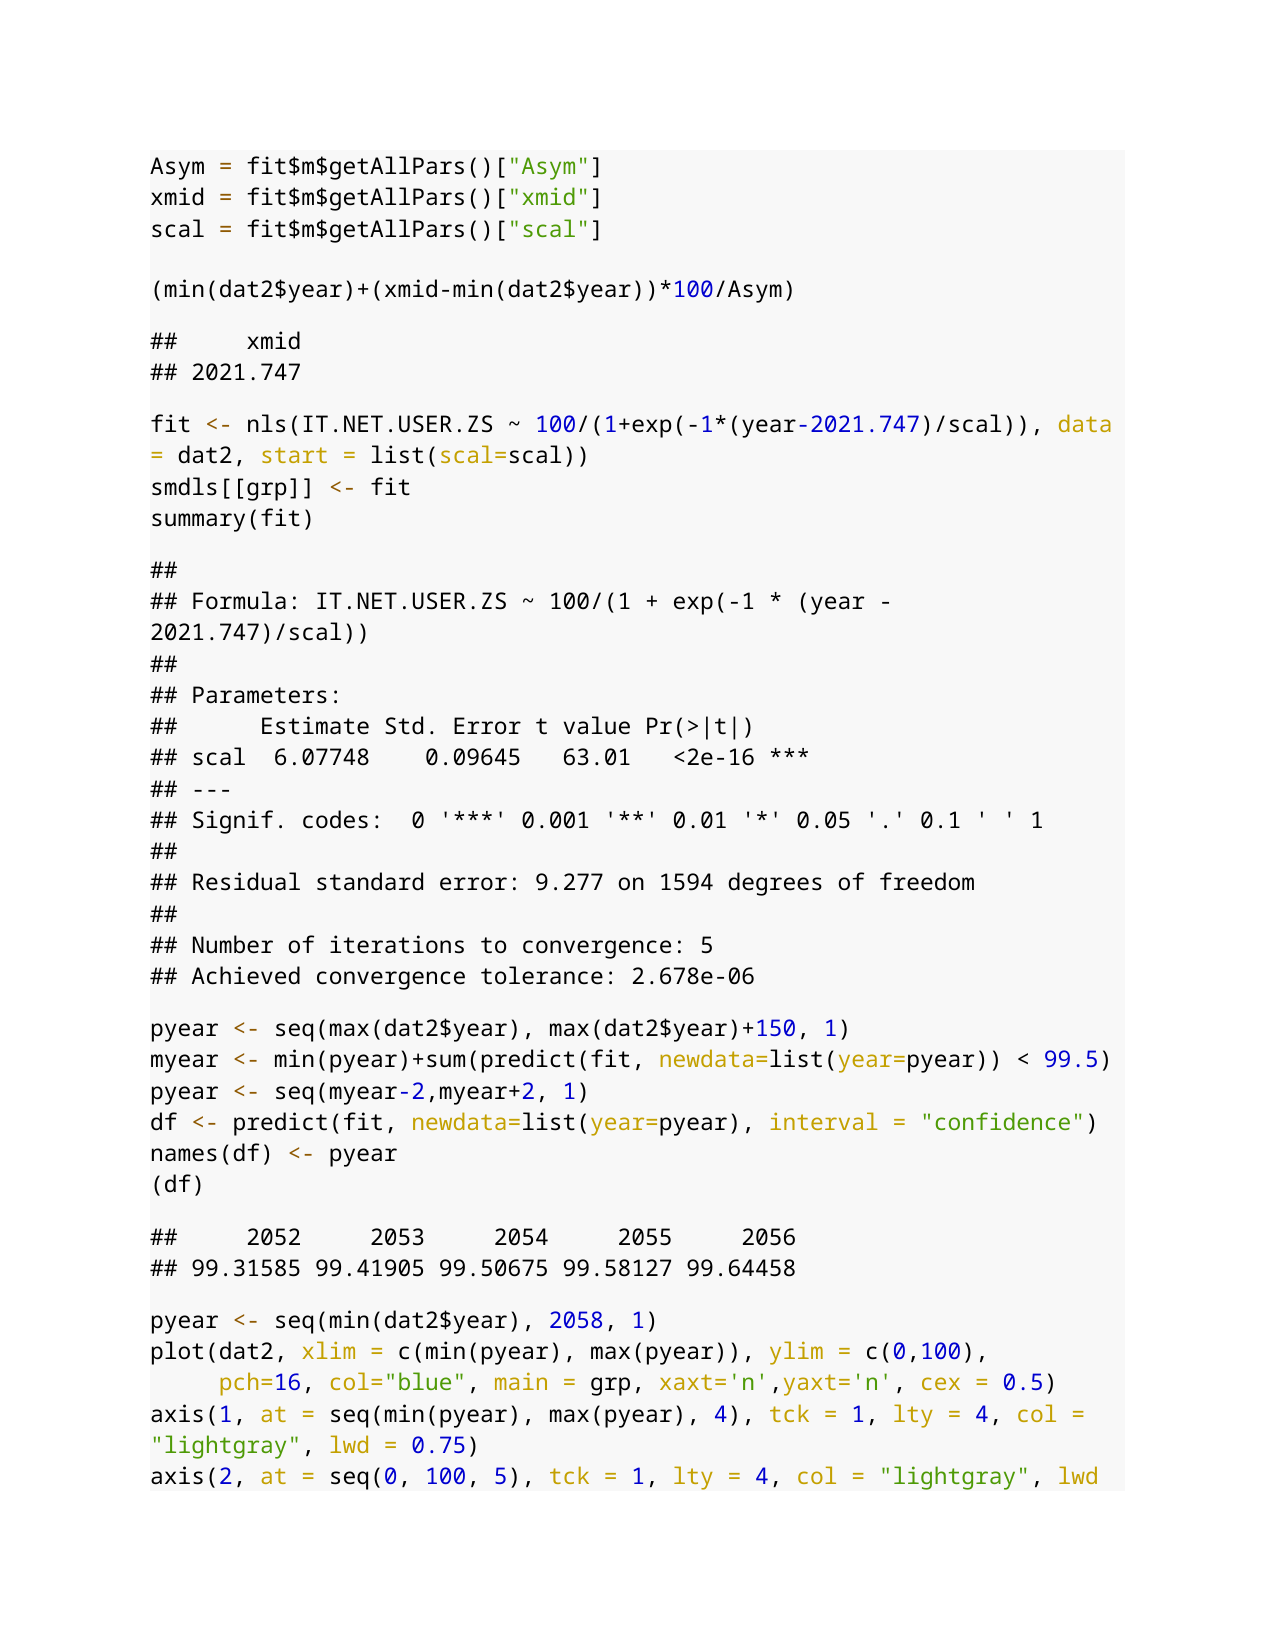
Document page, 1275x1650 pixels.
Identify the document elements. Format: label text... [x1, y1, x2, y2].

text Asym = fit$m$getAllPars()["Asym"] xmid = fit$m$getAllPars()["xmid"] scal = fit$m$getAllPars()["scal"] (min(dat2$year)+(xmid-min(dat2$year))*100/Asym) [150, 150, 1125, 304]
text ## 2052 2053 2054 2055 2056 ## 99.31585 99.41905 99.50675 99.58127 99.64458 [150, 1220, 1125, 1283]
text fit <- nls(IT.NET.USER.ZS ~ 100/(1+exp(-1*(year-2021.747)/scal)), data = dat2, start = list(scal=scal)) smdls[[grp]] <- fit summary(fit) [315, 408, 1125, 533]
text ## ## Formula: IT.NET.USER.ZS ~ 100/(1 + exp(-1 * (year - 2021.747)/scal)) ## ## Parameters: ## Estimate Std. Error t value Pr(>|t|) ## scal 6.07748 0.09645 63.01 <2e-16 *** ## --- ## Signif. codes: 0 '***' 0.001 '**' 0.01 '*' 0.05 '.' 0.1 ' ' 1 ## ## Residual standard error: 9.277 on 1594 degrees of freedom ## ## Number of iterations to convergence: 5 ## Achieved convergence tolerance: 2.678e-06 [150, 554, 1125, 991]
text pyear <- seq(max(dat2$year), max(dat2$year)+150, 1) myear <- min(pyear)+sum(predict(fit, newdata=list(year=pyear)) < 99.5) pyear <- seq(myear-2,myear+2, 1) df <- predict(fit, newdata=list(year=pyear), interval = "confidence") names(df) <- pyear (df) [150, 1012, 1125, 1199]
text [150, 1304, 1125, 1491]
text ## xmid ## 2021.747 [150, 324, 1125, 387]
